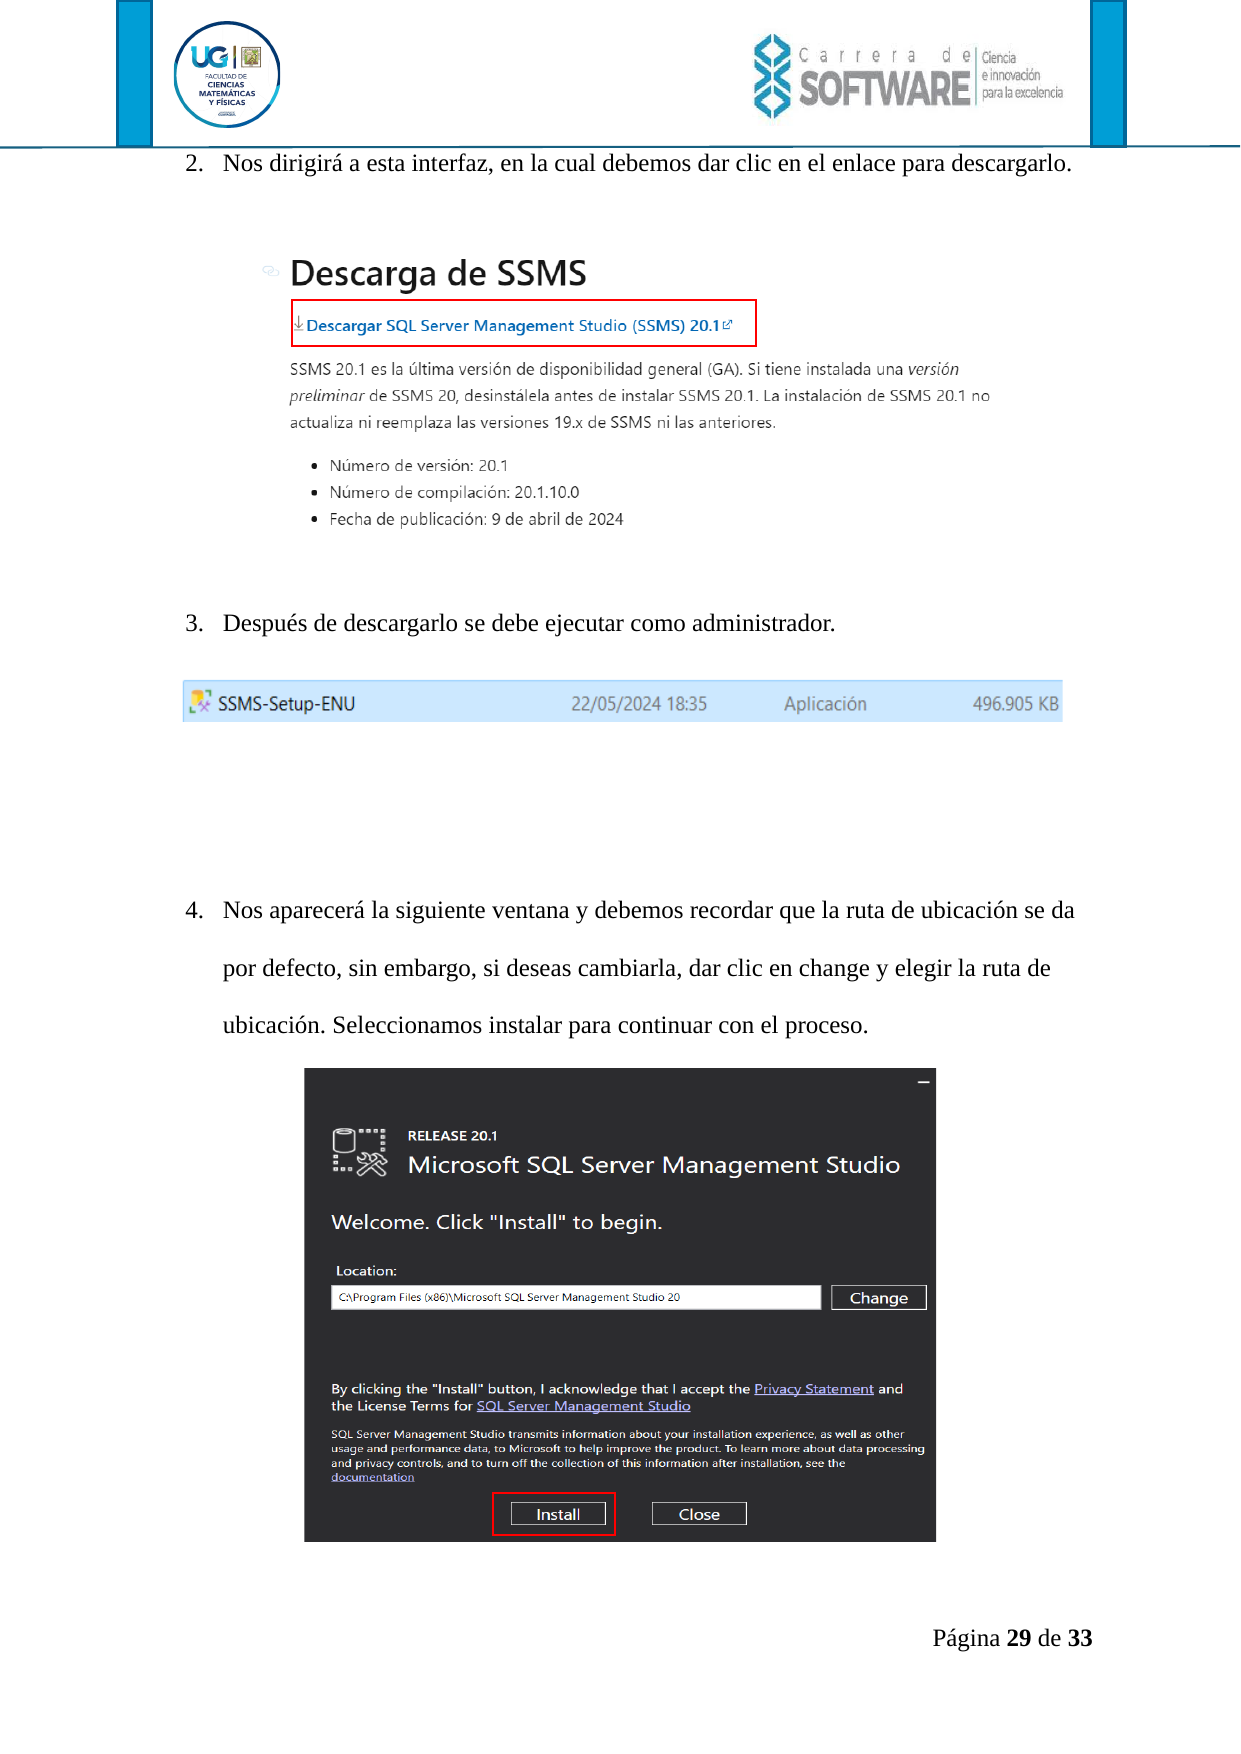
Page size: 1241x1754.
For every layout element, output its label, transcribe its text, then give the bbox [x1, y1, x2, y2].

picture [177, 670, 1063, 722]
picture [751, 28, 1068, 126]
list Nos dirigirá a esta interfaz, en la cual debemos dar clic en el enlace para descargarlo. [185, 148, 1092, 176]
list Después de descargarlo se debe ejecutar como administrador. [185, 608, 1092, 636]
picture [304, 1068, 937, 1542]
picture [173, 21, 281, 128]
picture [247, 230, 993, 541]
list Nos aparecerá la siguiente ventana y debemos recordar que la ruta de ubicación se da por defecto, sin embargo, si deseas cambiarla, dar clic en change y elegir la ruta de ubicación. Seleccionamos instalar para continuar con el proceso. [185, 895, 1092, 1039]
picture [173, 85, 215, 128]
